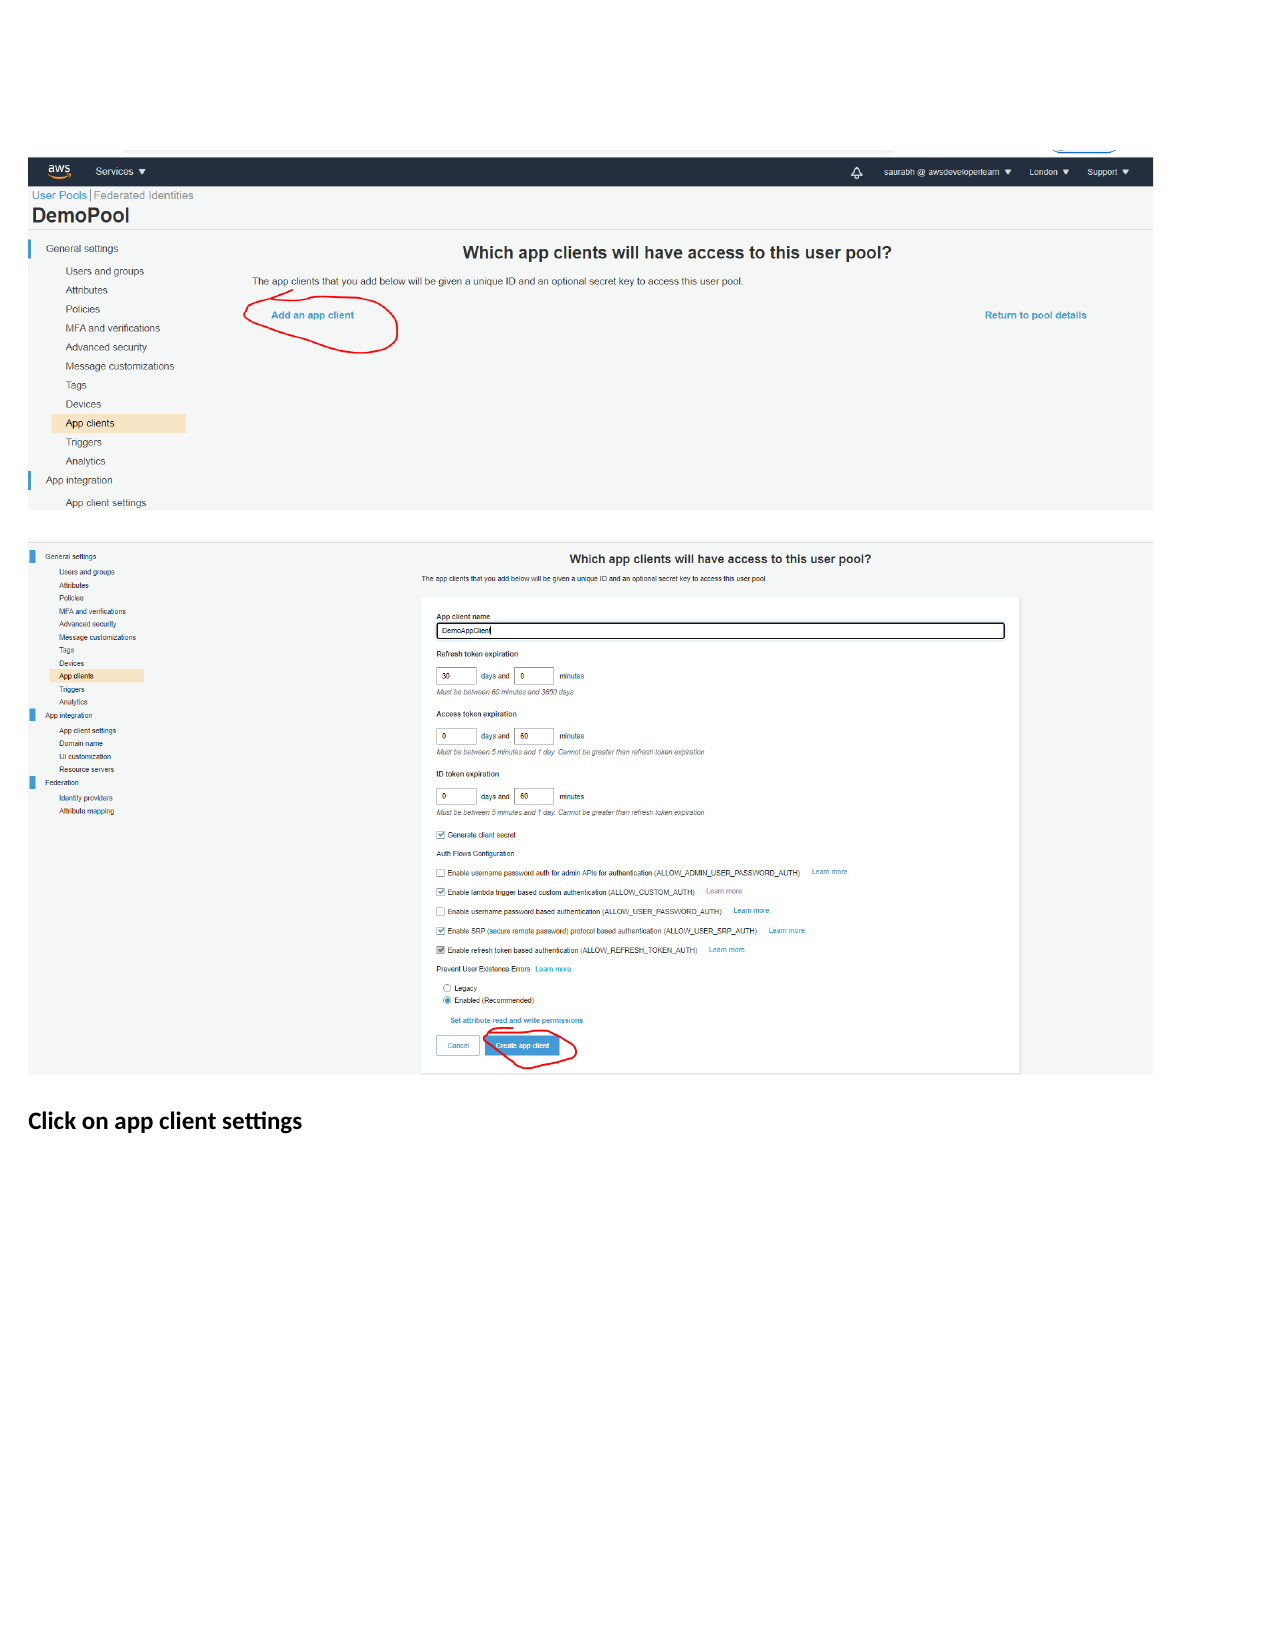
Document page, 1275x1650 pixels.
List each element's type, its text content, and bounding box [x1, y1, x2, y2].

picture [28, 150, 1154, 510]
text Click on app client settings [28, 1105, 1125, 1135]
picture [28, 540, 1154, 1075]
